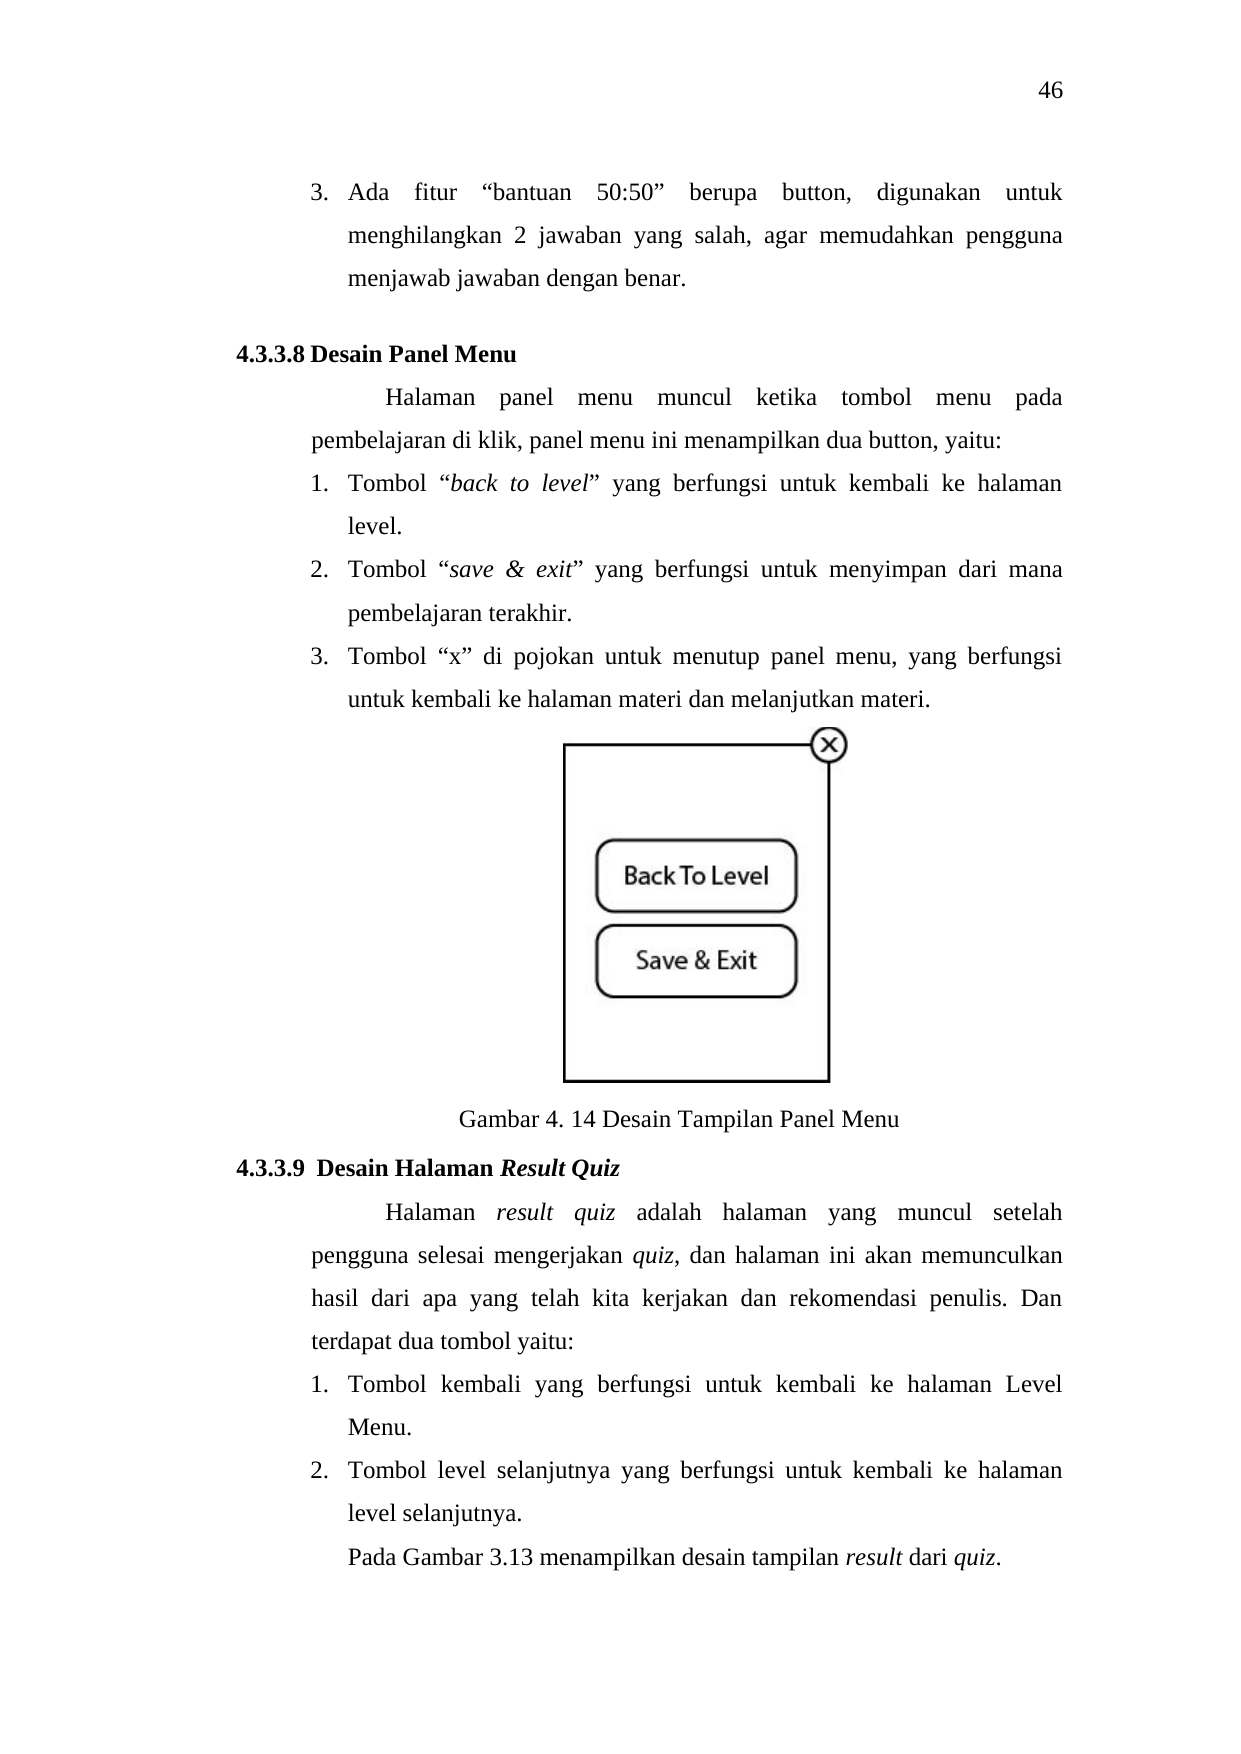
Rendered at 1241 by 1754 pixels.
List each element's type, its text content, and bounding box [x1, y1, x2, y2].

list Tombol “save & exit” yang berfungsi untuk menyimpan dari mana pembelajaran terakhir. [310, 554, 1063, 626]
text Halaman panel menu muncul ketika tombol menu pada pembelajaran di klik, panel menu ini menampilkan dua button, yaitu: [311, 382, 1063, 454]
picture [563, 727, 848, 1083]
text Gambar 4. 14 Desain Tampilan Panel Menu [236, 1104, 1063, 1133]
list Tombol kembali yang berfungsi untuk kembali ke halaman Level Menu. [310, 1369, 1063, 1441]
text Pada Gambar 3.13 menampilkan desain tampilan result dari quiz. [348, 1542, 1063, 1570]
list Tombol “x” di pojokan untuk menutup panel menu, yang berfungsi untuk kembali ke halaman materi dan melanjutkan materi. [310, 641, 1063, 713]
list Ada fitur “bantuan 50:50” berupa button, digunakan untuk menghilangkan 2 jawaban yang salah, agar memudahkan pengguna menjawab jawaban dengan benar. [310, 177, 1063, 292]
list Desain Panel Menu [236, 339, 1063, 368]
text Halaman result quiz adalah halaman yang muncul setelah pengguna selesai mengerjakan quiz, dan halaman ini akan memunculkan hasil dari apa yang telah kita kerjakan dan rekomendasi penulis. Dan terdapat dua tombol yaitu: [311, 1197, 1063, 1355]
list Desain Halaman Result Quiz [236, 1153, 1063, 1182]
list Tombol level selanjutnya yang berfungsi untuk kembali ke halaman level selanjutnya. [310, 1455, 1063, 1527]
list Tombol “back to level” yang berfungsi untuk kembali ke halaman level. [310, 468, 1063, 540]
